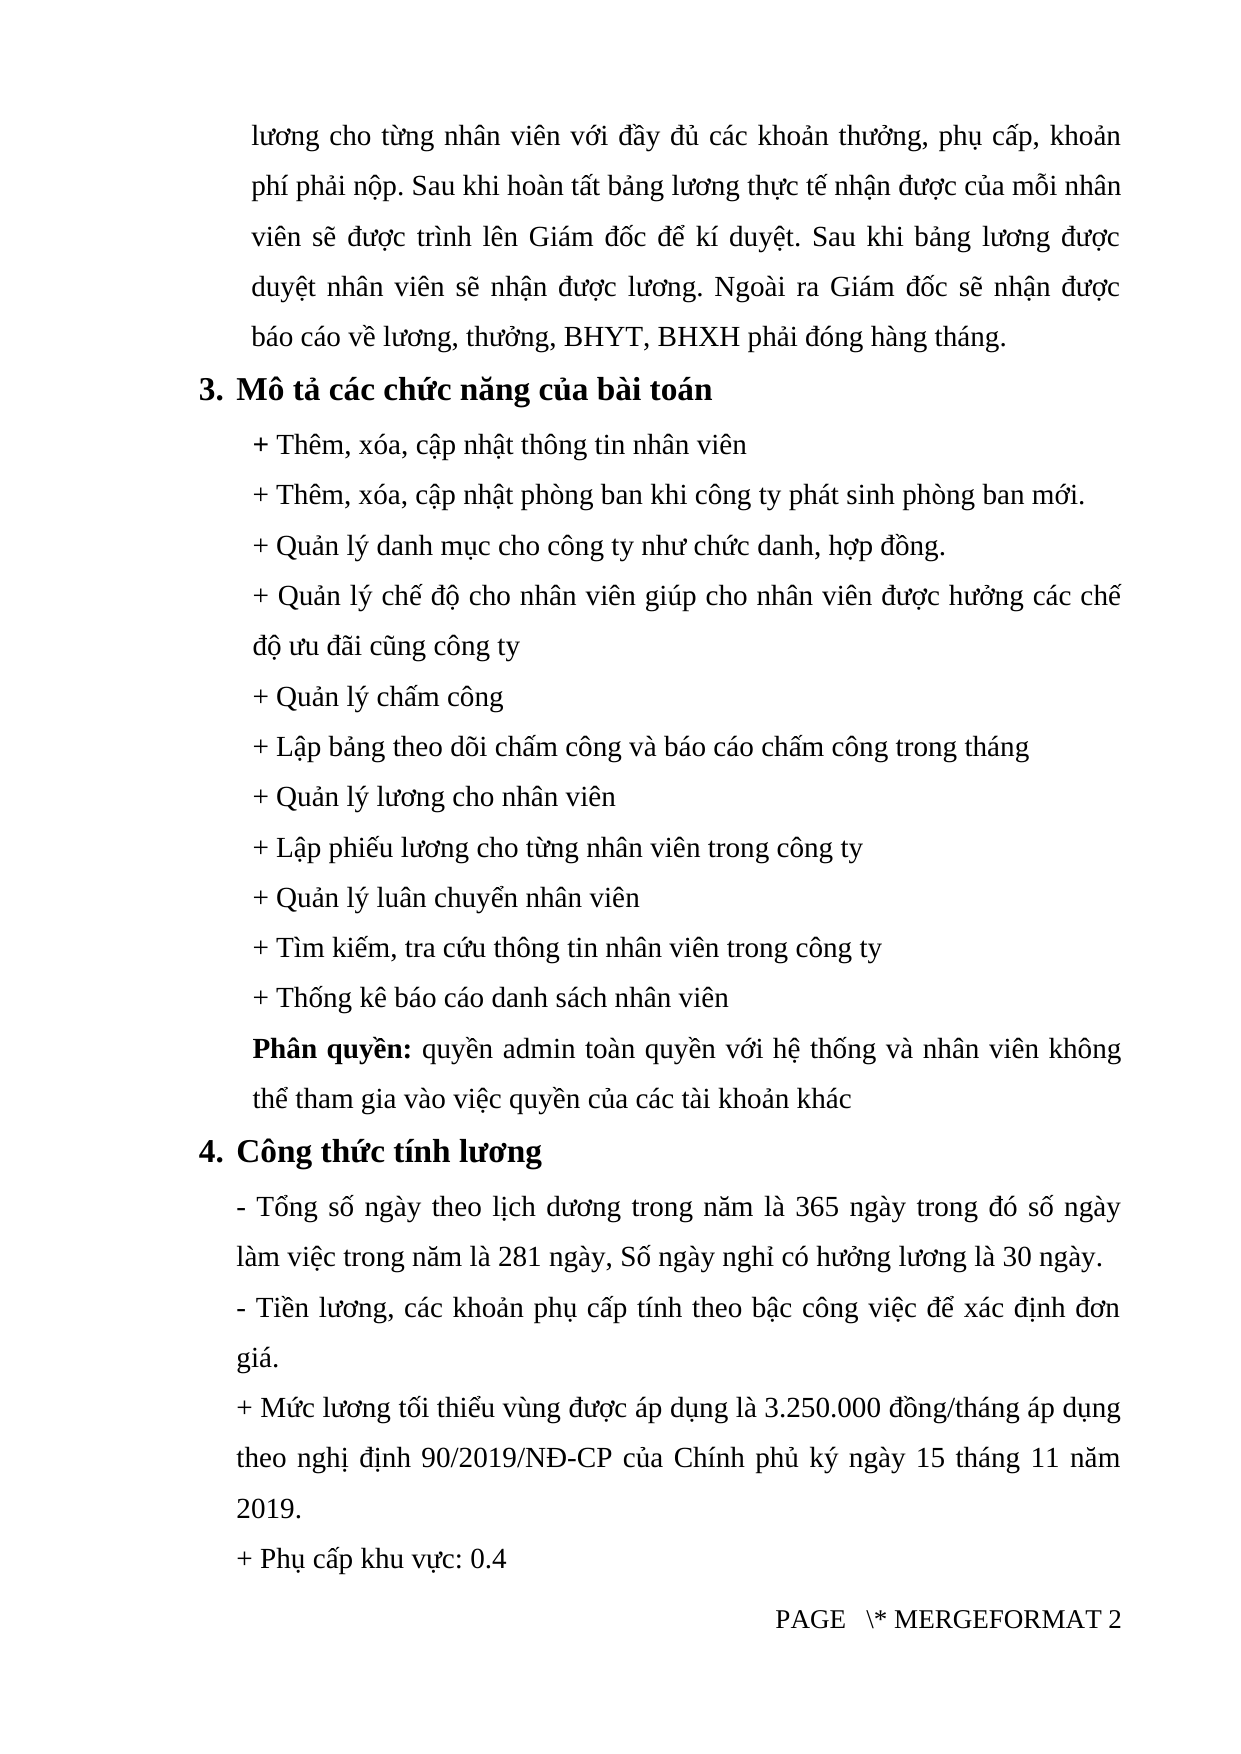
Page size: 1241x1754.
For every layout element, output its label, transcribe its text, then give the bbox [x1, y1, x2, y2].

list + Quản lý chế độ cho nhân viên giúp cho nhân viên được hưởng các chế độ ưu đãi cũng công ty [252, 578, 1122, 662]
list + Thống kê báo cáo danh sách nhân viên [252, 981, 1122, 1014]
list + Phụ cấp khu vực: 0.4 [236, 1541, 1122, 1575]
list + Tìm kiếm, tra cứu thông tin nhân viên trong công ty [252, 930, 1122, 964]
list Mô tả các chức năng của bài toán [199, 370, 1122, 408]
list + Quản lý lương cho nhân viên [252, 779, 1122, 813]
list + Thêm, xóa, cập nhật phòng ban khi công ty phát sinh phòng ban mới. [252, 477, 1122, 511]
list + Lập phiếu lương cho từng nhân viên trong công ty [252, 830, 1122, 863]
list - Tổng số ngày theo lịch dương trong năm là 365 ngày trong đó số ngày làm việc trong năm là 281 ngày, Số ngày nghỉ có hưởng lương là 30 ngày. [236, 1189, 1122, 1273]
list Phân quyền: quyền admin toàn quyền với hệ thống và nhân viên không thể tham gia vào việc quyền của các tài khoản khác [252, 1031, 1122, 1115]
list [251, 118, 1122, 353]
list - Tiền lương, các khoản phụ cấp tính theo bậc công việc để xác định đơn giá. [236, 1290, 1122, 1373]
list Công thức tính lương [199, 1132, 1122, 1170]
list + Mức lương tối thiểu vùng được áp dụng là 3.250.000 đồng/tháng áp dụng theo nghị định 90/2019/NĐ-CP của Chính phủ ký ngày 15 tháng 11 năm 2019. [236, 1390, 1122, 1524]
list + Thêm, xóa, cập nhật thông tin nhân viên [252, 427, 1122, 461]
list + Quản lý luân chuyển nhân viên [252, 880, 1122, 913]
list + Quản lý danh mục cho công ty như chức danh, hợp đồng. [252, 528, 1122, 561]
list + Quản lý chấm công [252, 679, 1122, 712]
list + Lập bảng theo dõi chấm công và báo cáo chấm công trong tháng [252, 729, 1122, 763]
